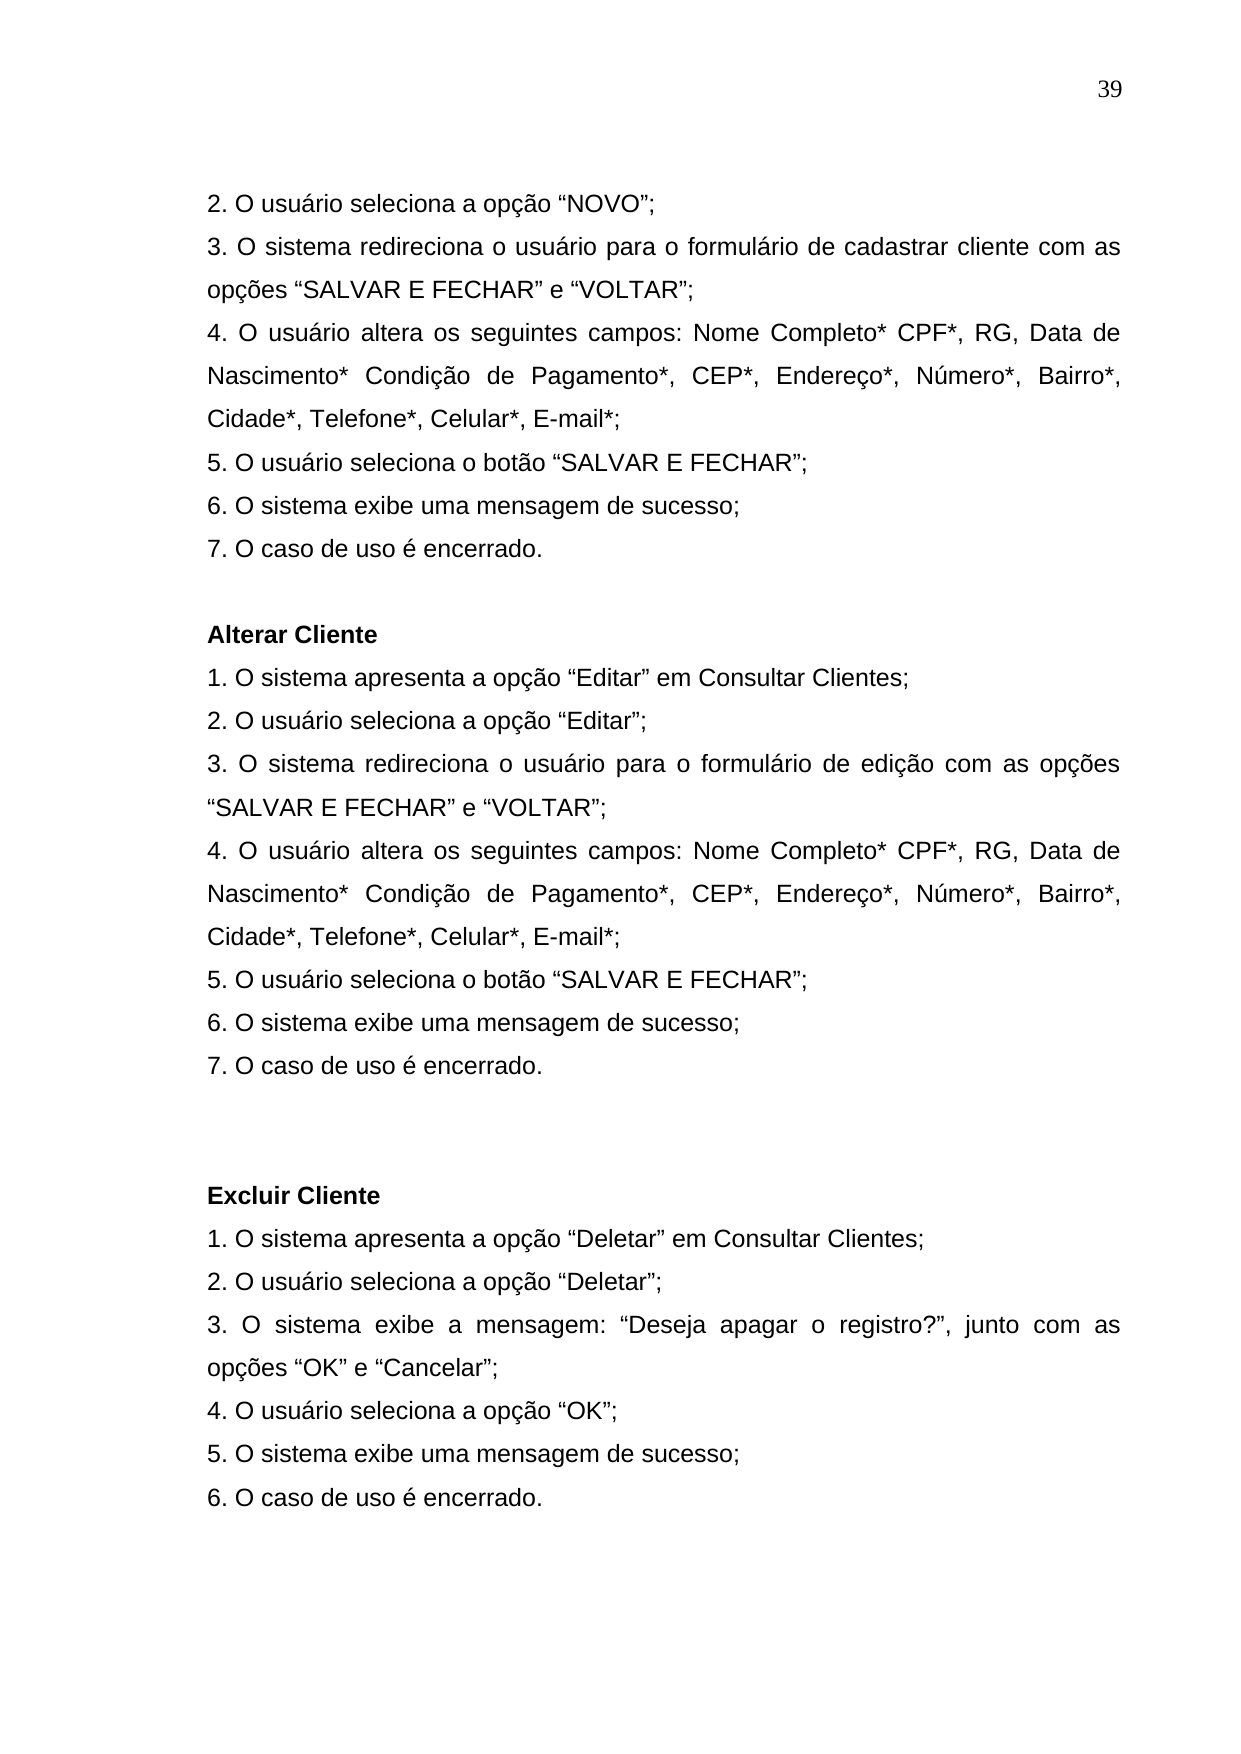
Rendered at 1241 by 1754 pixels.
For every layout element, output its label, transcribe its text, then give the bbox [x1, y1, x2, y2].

text 7. O caso de uso é encerrado. [207, 1051, 1122, 1080]
text 1. O sistema apresenta a opção “Editar” em Consultar Clientes; [207, 663, 1122, 692]
text 4. O usuário altera os seguintes campos: Nome Completo* CPF*, RG, Data de Nascimento* Condição de Pagamento*, CEP*, Endereço*, Número*, Bairro*, Cidade*, Telefone*, Celular*, E-mail*; [207, 318, 1122, 433]
text 6. O sistema exibe uma mensagem de sucesso; [207, 491, 1122, 519]
text 6. O sistema exibe uma mensagem de sucesso; [207, 1008, 1122, 1037]
text 2. O usuário seleciona a opção “Editar”; [207, 706, 1122, 735]
text 2. O usuário seleciona a opção “Deletar”; [207, 1267, 1122, 1296]
text 4. O usuário altera os seguintes campos: Nome Completo* CPF*, RG, Data de Nascimento* Condição de Pagamento*, CEP*, Endereço*, Número*, Bairro*, Cidade*, Telefone*, Celular*, E-mail*; [207, 836, 1122, 951]
text 5. O usuário seleciona o botão “SALVAR E FECHAR”; [207, 447, 1122, 476]
text Alterar Cliente [207, 620, 1122, 649]
text 7. O caso de uso é encerrado. [207, 534, 1122, 562]
text 3. O sistema exibe a mensagem: “Deseja apagar o registro?”, junto com as opções “OK” e “Cancelar”; [207, 1310, 1122, 1382]
text 3. O sistema redireciona o usuário para o formulário de cadastrar cliente com as opções “SALVAR E FECHAR” e “VOLTAR”; [207, 232, 1122, 304]
text 2. O usuário seleciona a opção “NOVO”; [207, 189, 1122, 217]
text 3. O sistema redireciona o usuário para o formulário de edição com as opções “SALVAR E FECHAR” e “VOLTAR”; [207, 749, 1122, 821]
text Excluir Cliente [207, 1181, 1122, 1209]
text 1. O sistema apresenta a opção “Deletar” em Consultar Clientes; [207, 1224, 1122, 1252]
text 5. O sistema exibe uma mensagem de sucesso; [207, 1439, 1122, 1468]
text 5. O usuário seleciona o botão “SALVAR E FECHAR”; [207, 965, 1122, 994]
text 6. O caso de uso é encerrado. [207, 1482, 1122, 1511]
text 4. O usuário seleciona a opção “OK”; [207, 1396, 1122, 1425]
